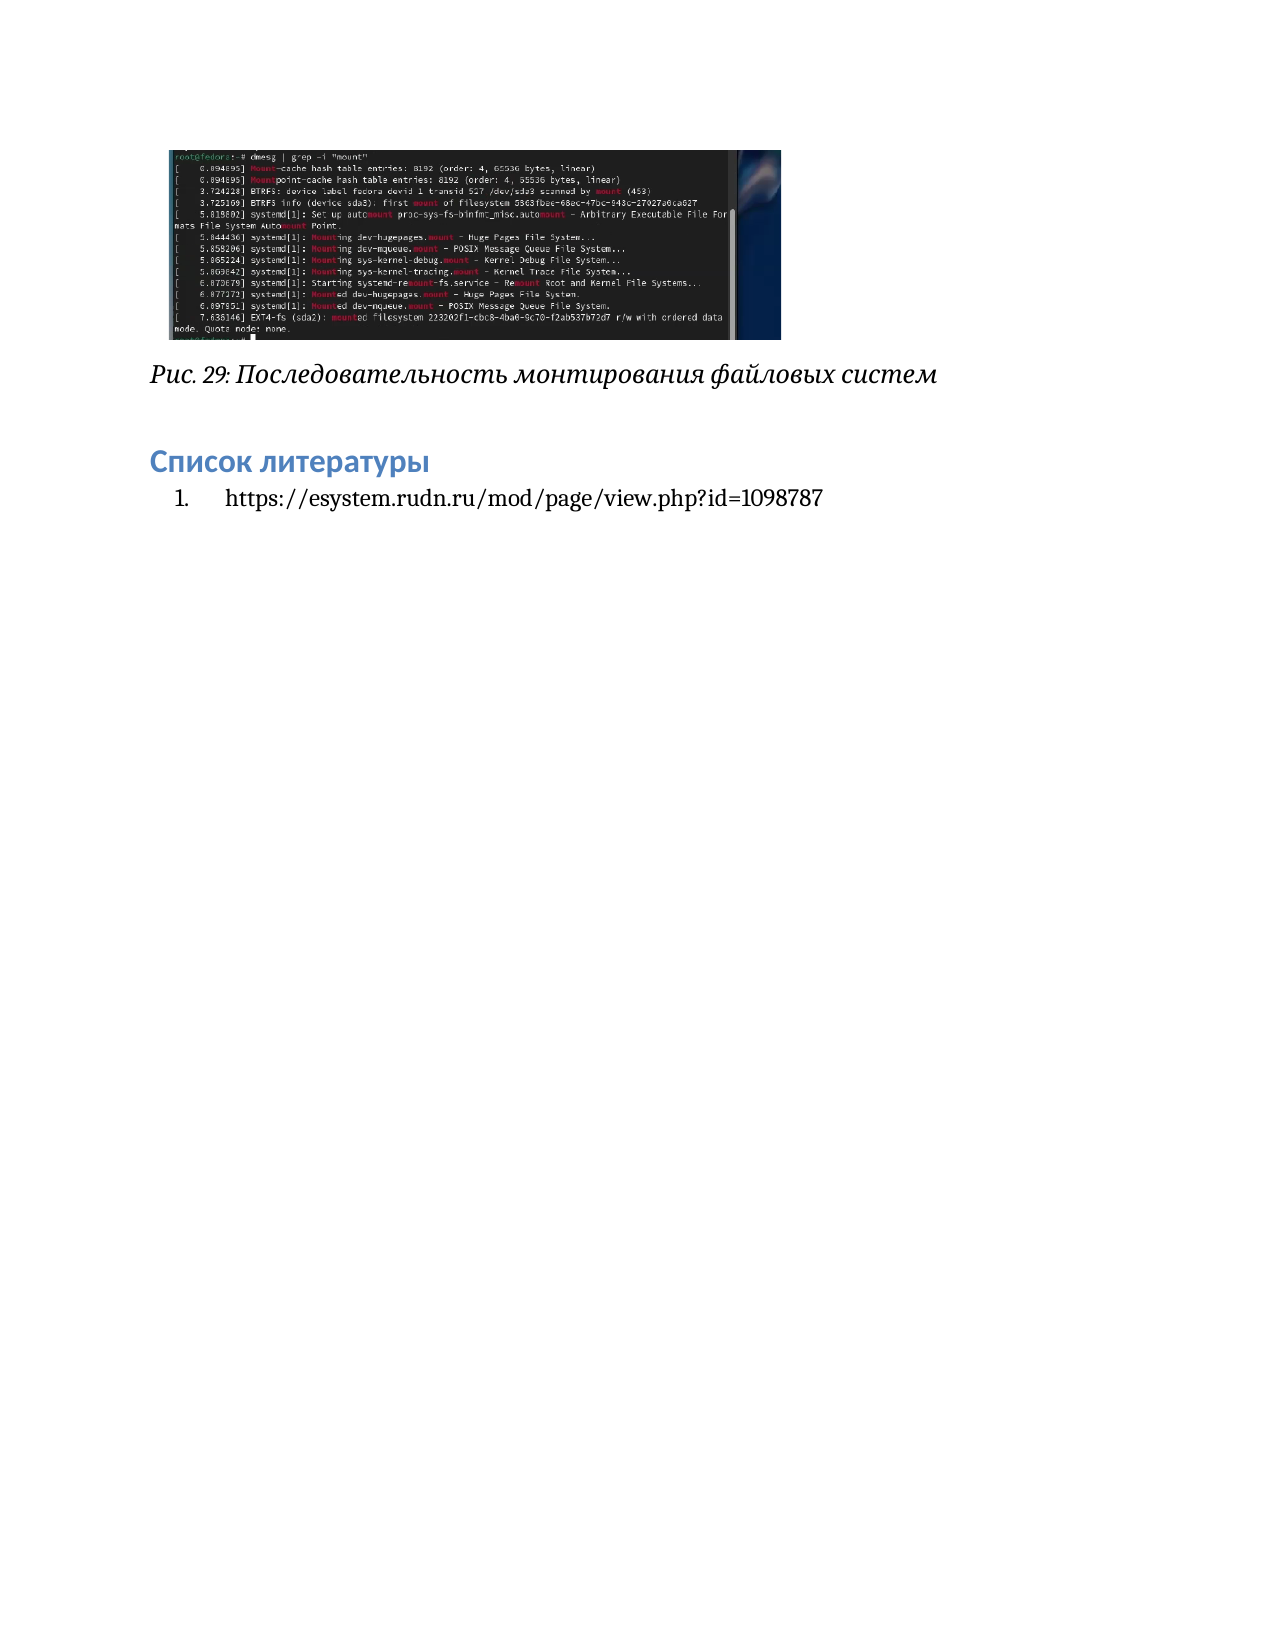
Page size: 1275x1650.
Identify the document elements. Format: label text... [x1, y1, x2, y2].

list https://esystem.rudn.ru/mod/page/view.php?id=1098787 [175, 484, 1125, 513]
picture [168, 150, 782, 340]
subtitle Список литературы [150, 439, 1125, 480]
text Рис. 29: Последовательность монтирования файловых систем [150, 361, 1125, 389]
